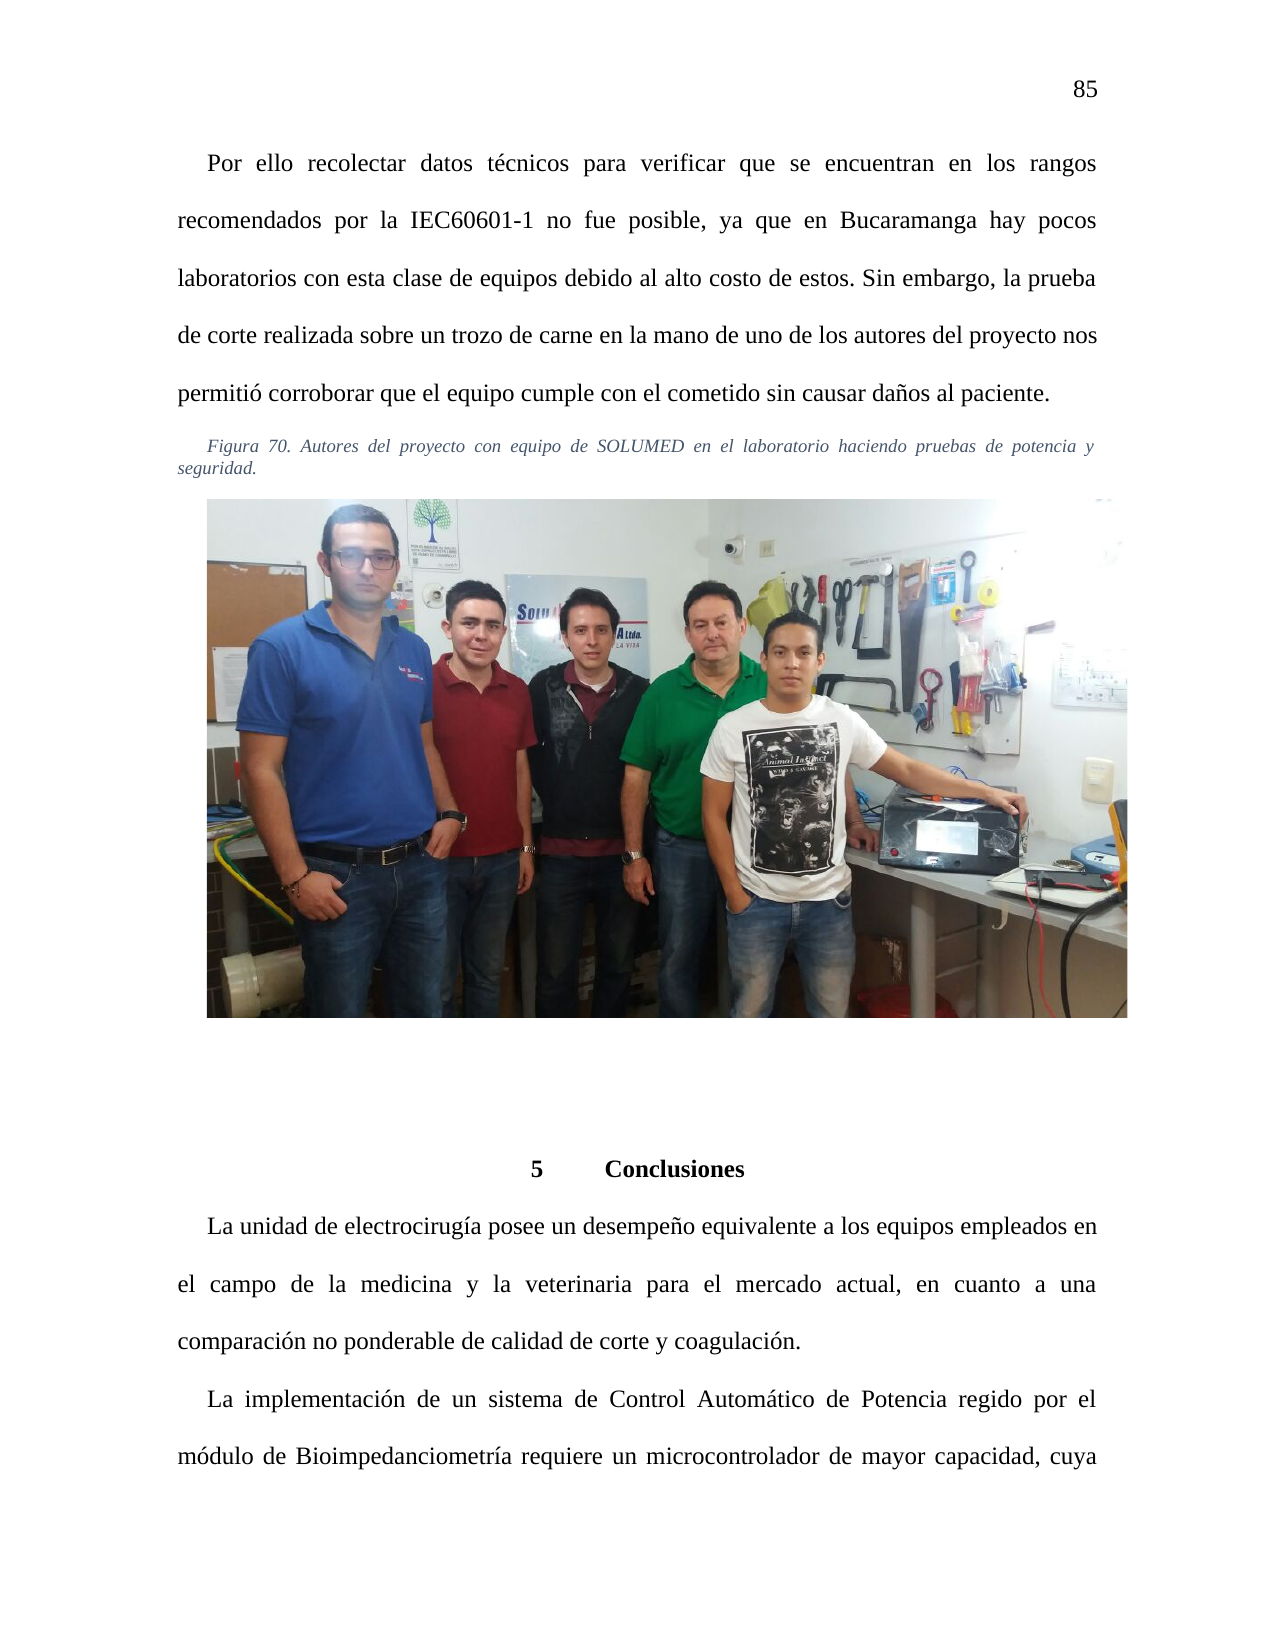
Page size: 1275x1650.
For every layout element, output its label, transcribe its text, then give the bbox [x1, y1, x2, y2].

text Por ello recolectar datos técnicos para verificar que se encuentran en los rangos recomendados por la IEC60601-1 no fue posible, ya que en Bucaramanga hay pocos laboratorios con esta clase de equipos debido al alto costo de estos. Sin embargo, la prueba de corte realizada sobre un trozo de carne en la mano de uno de los autores del proyecto nos permitió corroborar que el equipo cumple con el cometido sin causar daños al paciente. [177, 148, 1098, 406]
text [177, 1384, 1098, 1470]
text La unidad de electrocirugía posee un desempeño equivalente a los equipos empleados en el campo de la medicina y la veterinaria para el mercado actual, en cuanto a una comparación no ponderable de calidad de corte y coagulación. [177, 1211, 1098, 1355]
subtitle Conclusiones [177, 1154, 1098, 1182]
picture [206, 499, 1128, 1018]
